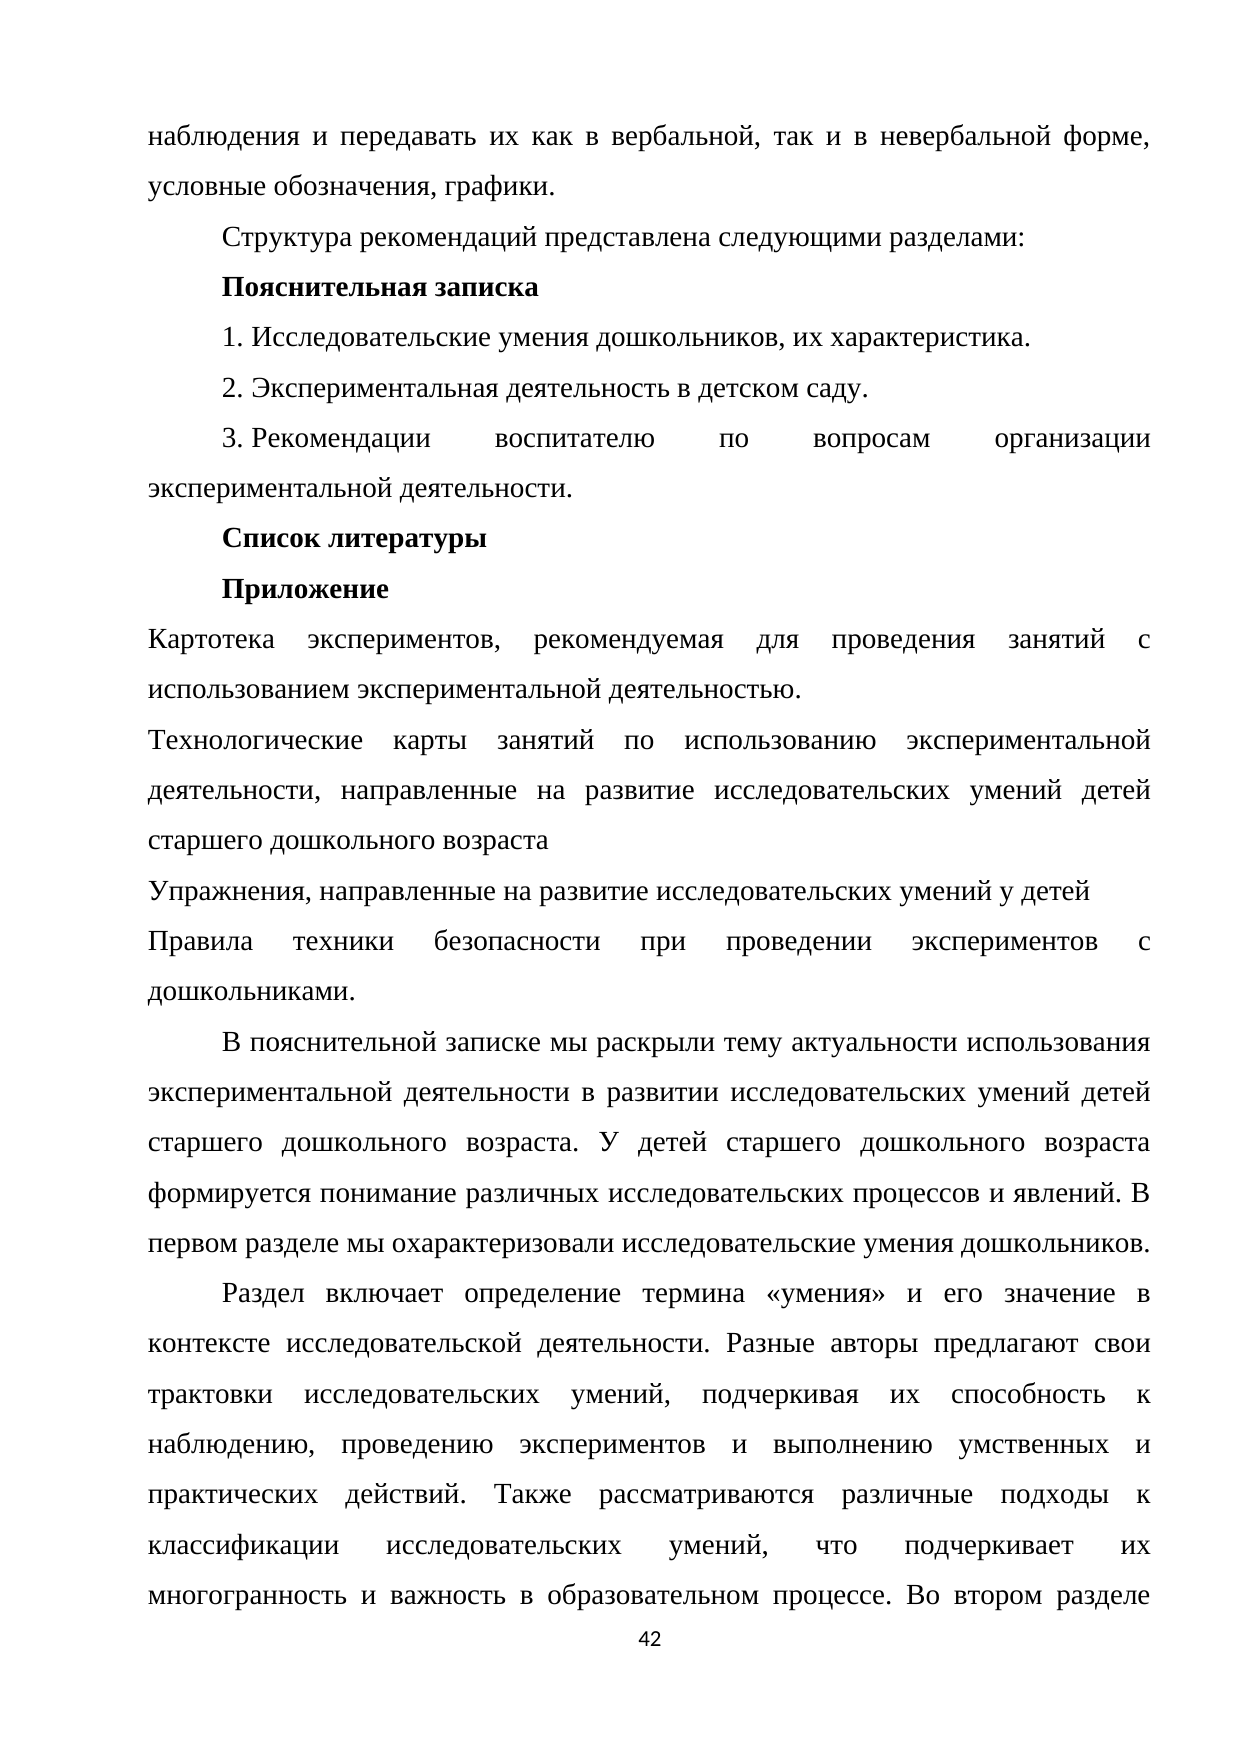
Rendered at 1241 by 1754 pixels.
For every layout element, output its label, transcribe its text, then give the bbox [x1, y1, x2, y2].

text Пояснительная записка [148, 269, 1152, 303]
text Приложение [148, 571, 1152, 604]
text Упражнения, направленные на развитие исследовательских умений у детей [148, 873, 1152, 906]
list Экспериментальная деятельность в детском саду. [148, 370, 1152, 403]
list Исследовательские умения дошкольников, их характеристика. [148, 319, 1152, 353]
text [148, 118, 1152, 202]
text Правила техники безопасности при проведении экспериментов с дошкольниками. [148, 923, 1152, 1007]
text В пояснительной записке мы раскрыли тему актуальности использования экспериментальной деятельности в развитии исследовательских умений детей старшего дошкольного возраста. У детей старшего дошкольного возраста формируется понимание различных исследовательских процессов и явлений. В первом разделе мы охарактеризовали исследовательские умения дошкольников. [148, 1024, 1152, 1258]
text Список литературы [148, 521, 1152, 554]
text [148, 1275, 1152, 1611]
list Рекомендации воспитателю по вопросам организации экспериментальной деятельности. [148, 420, 1152, 504]
text Картотека экспериментов, рекомендуемая для проведения занятий с использованием экспериментальной деятельностью. [148, 621, 1152, 705]
text Структура рекомендаций представлена следующими разделами: [148, 219, 1152, 252]
text Технологические карты занятий по использованию экспериментальной деятельности, направленные на развитие исследовательских умений детей старшего дошкольного возраста [148, 722, 1152, 856]
